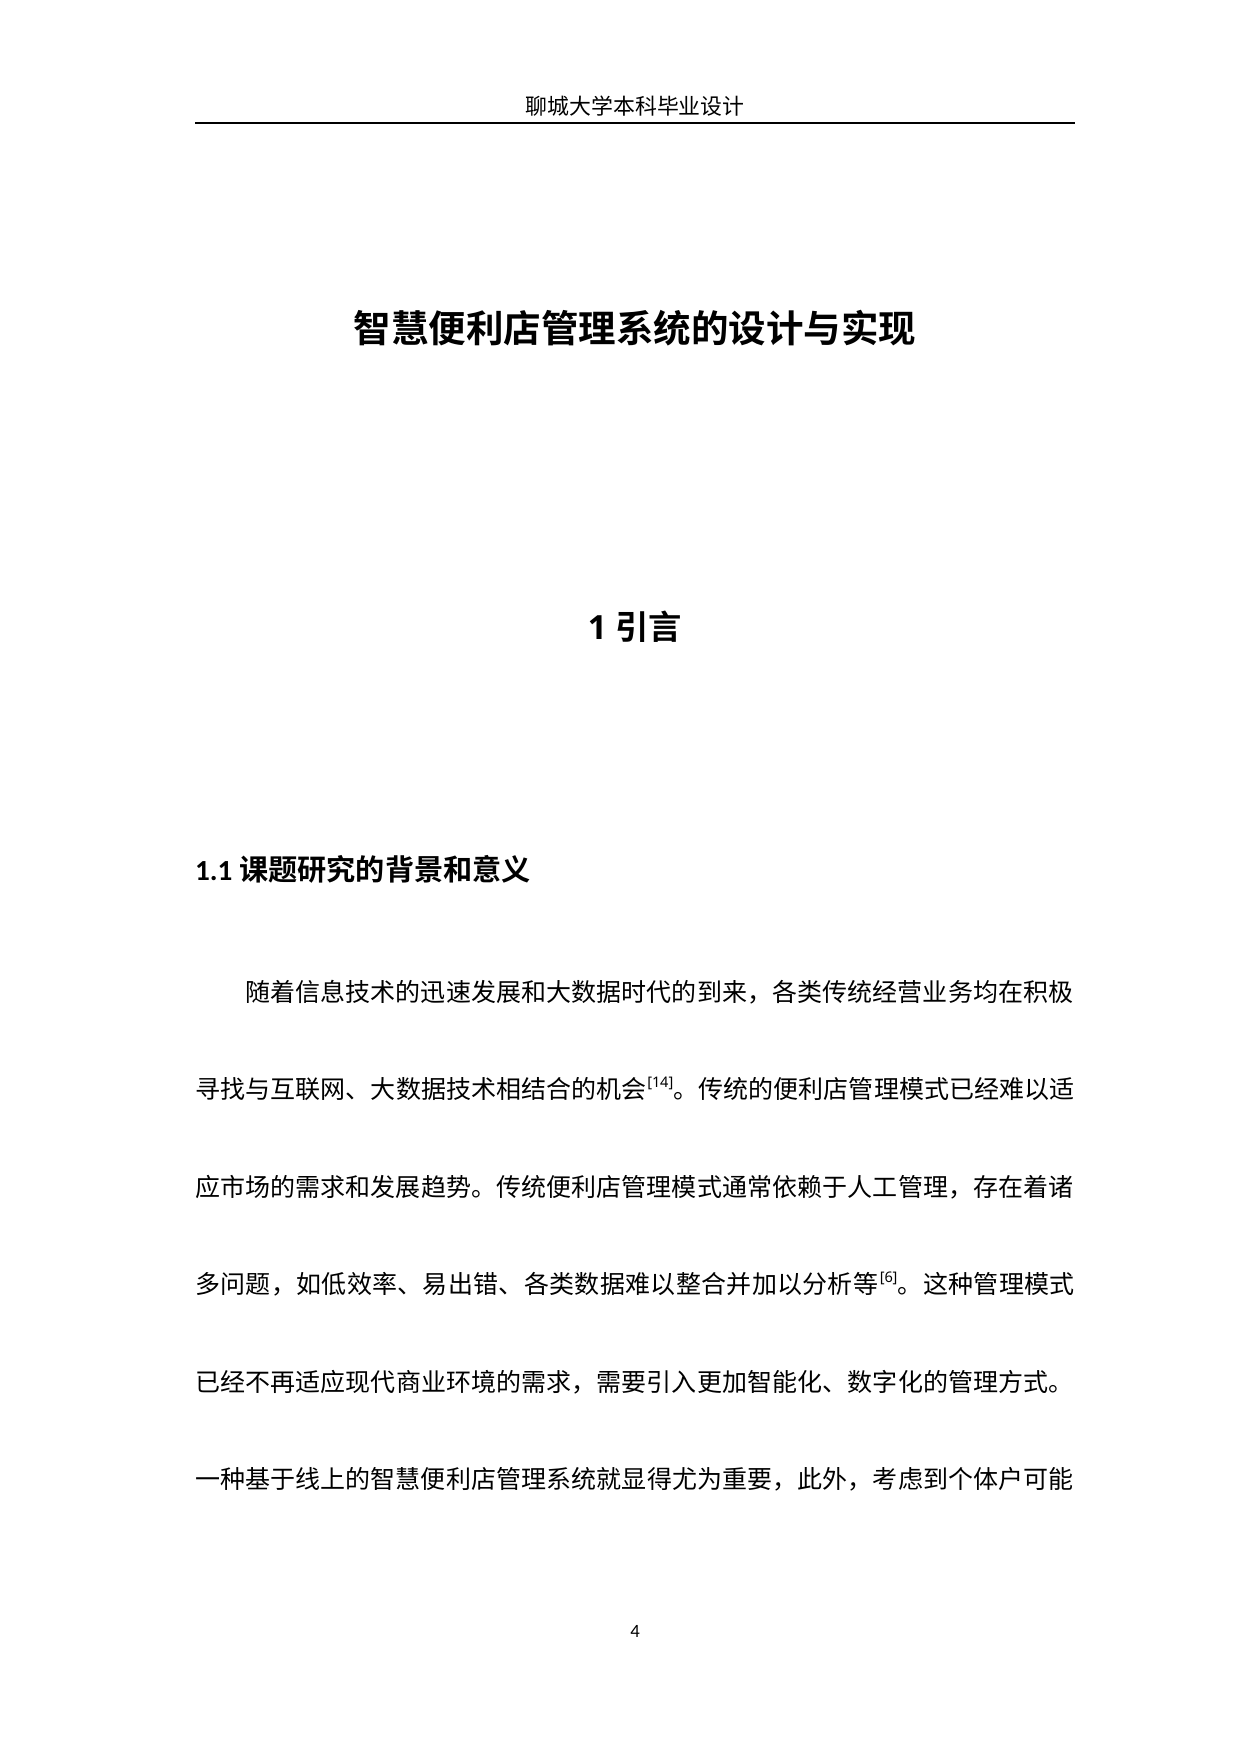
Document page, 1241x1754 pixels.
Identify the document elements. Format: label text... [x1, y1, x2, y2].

subtitle 1.1 课题研究的背景和意义 [195, 835, 1075, 900]
subtitle 智慧便利店管理系统的设计与实现 [195, 293, 1075, 358]
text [195, 958, 1075, 1510]
subtitle 1 引言 [195, 593, 1075, 658]
